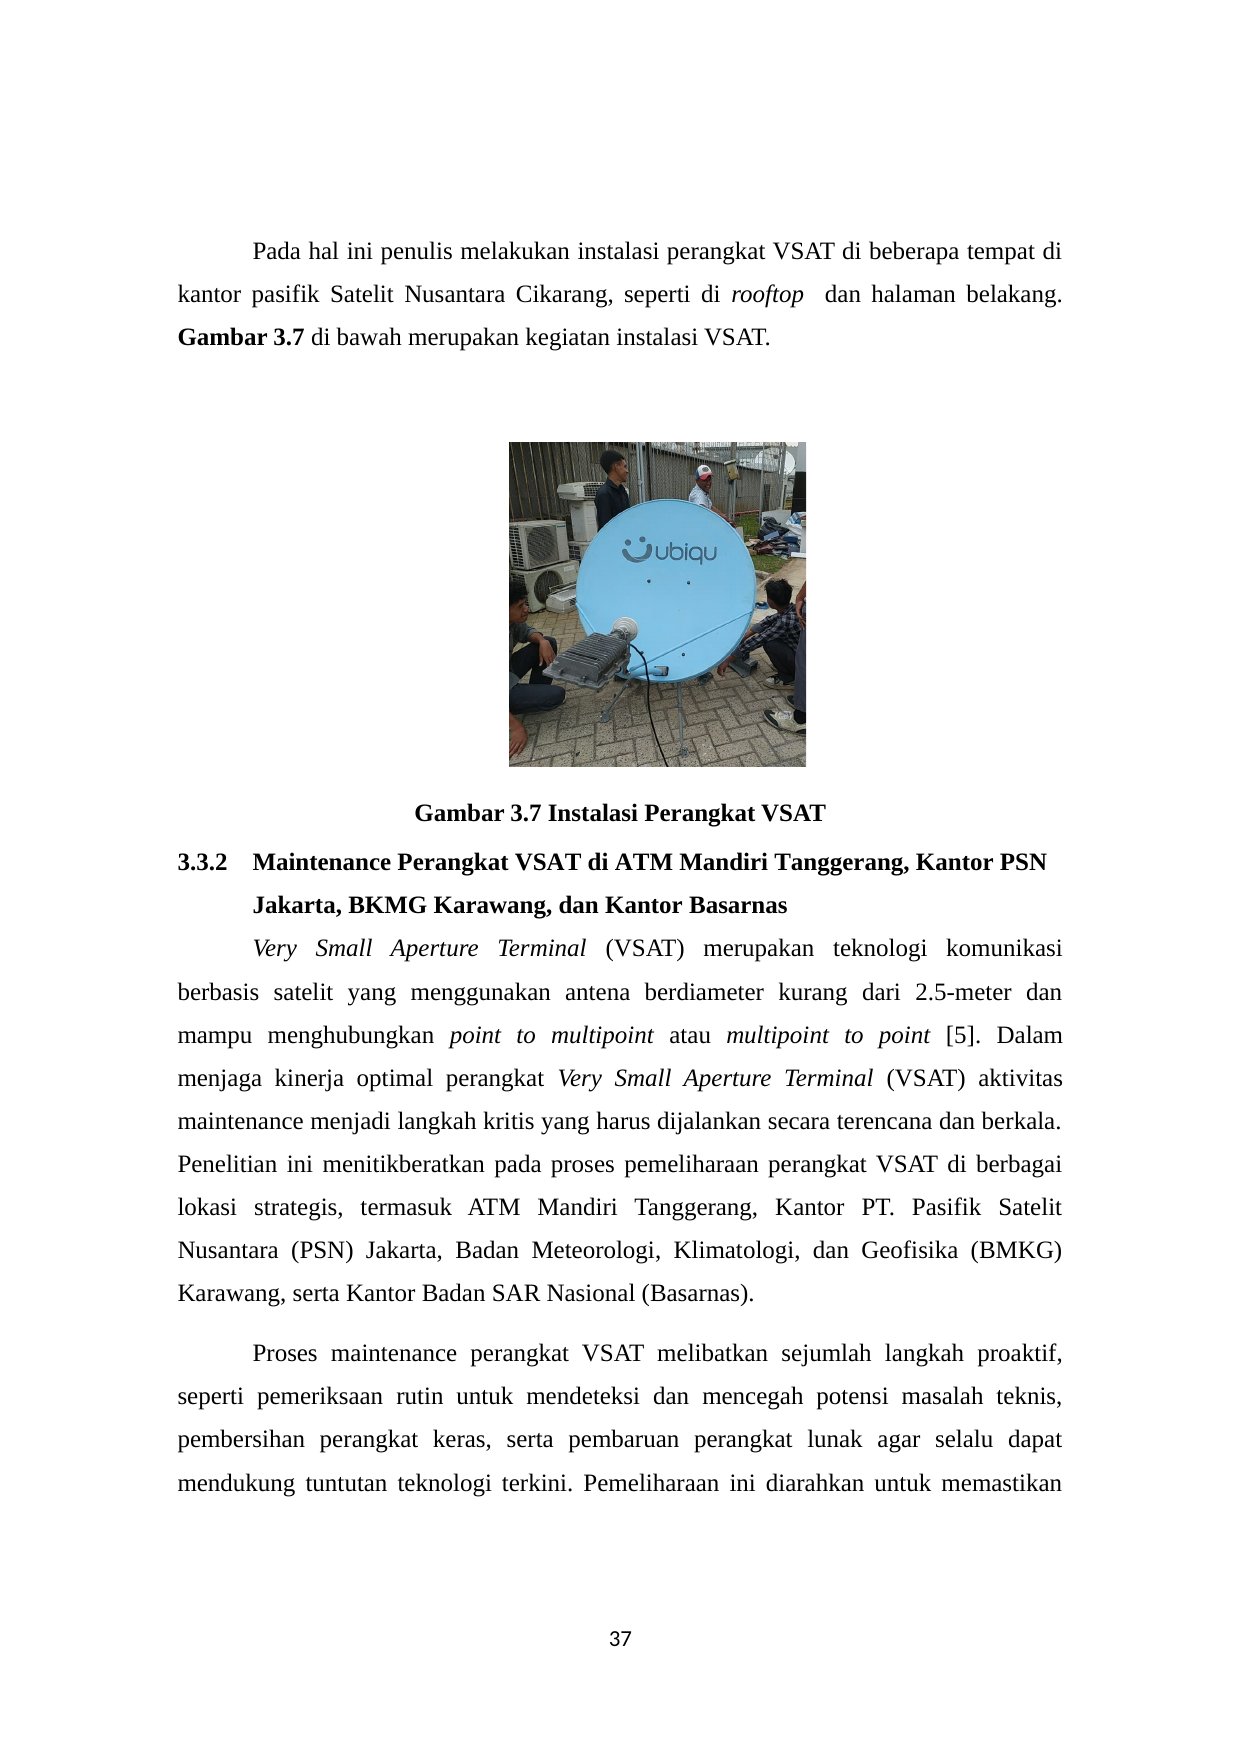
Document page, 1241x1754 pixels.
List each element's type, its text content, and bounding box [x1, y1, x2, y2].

text Gambar 3.7 Instalasi Perangkat VSAT [177, 798, 1063, 826]
text Pada hal ini penulis melakukan instalasi perangkat VSAT di beberapa tempat di kantor pasifik Satelit Nusantara Cikarang, seperti di rooftop dan halaman belakang. Gambar 3.7 di bawah merupakan kegiatan instalasi VSAT. [177, 236, 1063, 351]
text Very Small Aperture Terminal (VSAT) merupakan teknologi komunikasi berbasis satelit yang menggunakan antena berdiameter kurang dari 2.5-meter dan mampu menghubungkan point to multipoint atau multipoint to point . Dalam menjaga kinerja optimal perangkat Very Small Aperture Terminal (VSAT) aktivitas maintenance menjadi langkah kritis yang harus dijalankan secara terencana dan berkala. Penelitian ini menitikberatkan pada proses pemeliharaan perangkat VSAT di berbagai lokasi strategis, termasuk ATM Mandiri Tanggerang, Kantor PT. Pasifik Satelit Nusantara (PSN) Jakarta, Badan Meteorologi, Klimatologi, dan Geofisika (BMKG) Karawang, serta Kantor Badan SAR Nasional (Basarnas). [177, 933, 1063, 1307]
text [177, 1338, 1063, 1496]
text Maintenance Perangkat VSAT di ATM Mandiri Tanggerang, Kantor PSN Jakarta, BKMG Karawang, dan Kantor Basarnas [177, 847, 1063, 919]
picture [509, 442, 807, 767]
